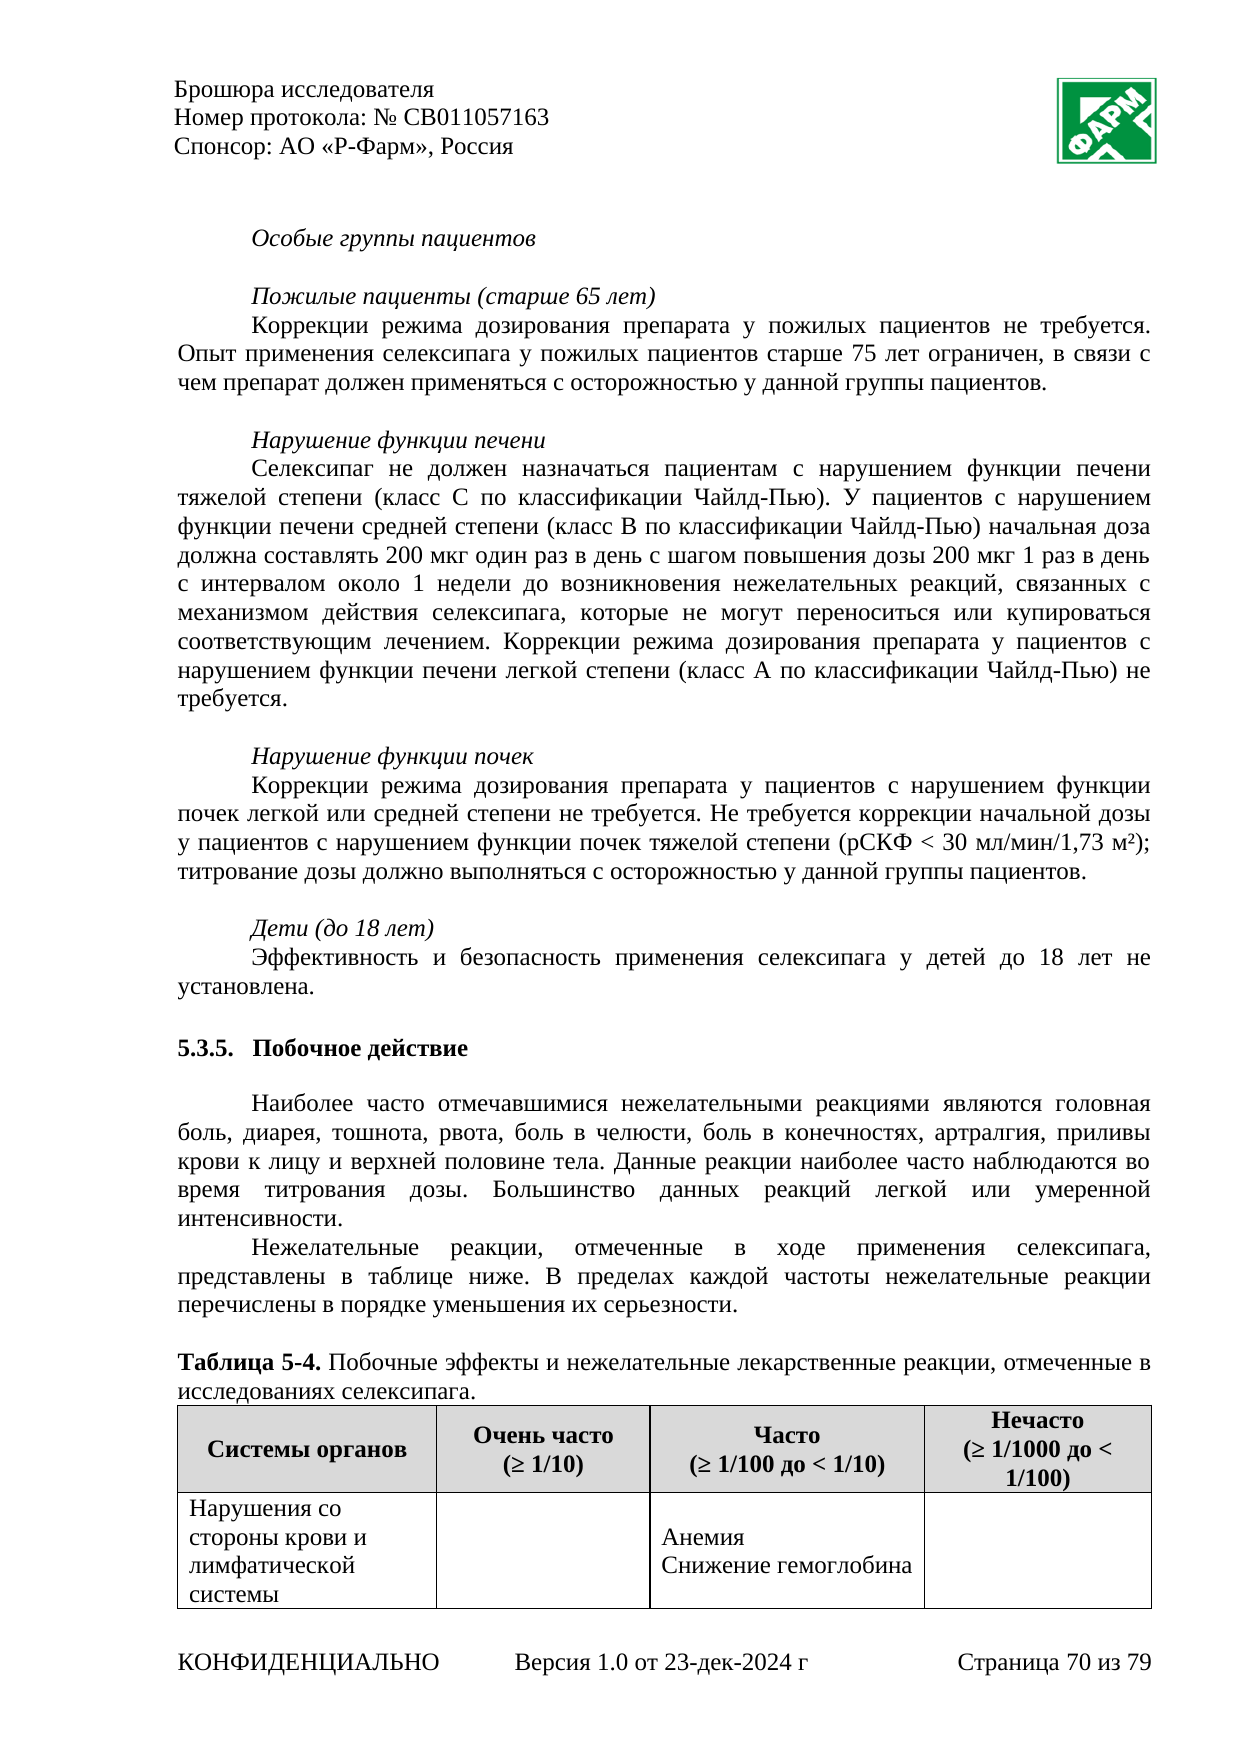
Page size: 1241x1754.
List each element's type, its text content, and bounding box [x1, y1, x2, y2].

text Нарушение функции печени [177, 425, 1152, 453]
table_cell [925, 1493, 1151, 1608]
text Наиболее часто отмечавшимися нежелательными реакциями являются головная боль, диарея, тошнота, рвота, боль в челюсти, боль в конечностях, артралгия, приливы крови к лицу и верхней половине тела. Данные реакции наиболее часто наблюдаются во время титрования дозы. Большинство данных реакций легкой или умеренной интенсивности. [177, 1088, 1152, 1232]
text Особые группы пациентов [177, 223, 1152, 252]
subtitle Побочное действие [177, 1033, 1152, 1061]
picture [1052, 73, 1159, 166]
table_header Системы органов [178, 1406, 436, 1492]
table_cell Анемия Снижение гемоглобина [651, 1493, 924, 1608]
table_cell Нарушения со стороны крови и лимфатической системы [178, 1493, 436, 1608]
text Пожилые пациенты (старше 65 лет) [177, 281, 1152, 310]
text Нарушение функции почек [177, 741, 1152, 770]
text Селексипаг не должен назначаться пациентам с нарушением функции печени тяжелой степени (класс С по классификации Чайлд-Пью). У пациентов с нарушением функции печени средней степени (класс В по классификации Чайлд-Пью) начальная доза должна составлять 200 мкг один раз в день с шагом повышения дозы 200 мкг 1 раз в день с интервалом около 1 недели до возникновения нежелательных реакций, связанных с механизмом действия селексипага, которые не могут переноситься или купироваться соответствующим лечением. Коррекции режима дозирования препарата у пациентов с нарушением функции печени легкой степени (класс А по классификации Чайлд-Пью) не требуется. [177, 453, 1152, 712]
text Коррекции режима дозирования препарата у пациентов с нарушением функции почек легкой или средней степени не требуется. Не требуется коррекции начальной дозы у пациентов с нарушением функции почек тяжелой степени (рСКФ < 30 мл/мин/1,73 м²); титрование дозы должно выполняться с осторожностью у данной группы пациентов. [177, 770, 1152, 885]
text Коррекции режима дозирования препарата у пожилых пациентов не требуется. Опыт применения селексипага у пожилых пациентов старше 75 лет ограничен, в связи с чем препарат должен применяться с осторожностью у данной группы пациентов. [177, 310, 1152, 396]
text Нежелательные реакции, отмеченные в ходе применения селексипага, представлены в таблице ниже. В пределах каждой частоты нежелательные реакции перечислены в порядке уменьшения их серьезности. [177, 1232, 1152, 1318]
table_header Очень часто (≥ 1/10) [437, 1406, 649, 1492]
table_header Часто (≥ 1/100 до < 1/10) [651, 1406, 924, 1492]
text Дети (до 18 лет) [177, 913, 1152, 942]
table_header Нечасто (≥ 1/1000 до < 1/100) [925, 1406, 1151, 1492]
table_cell [437, 1493, 649, 1608]
text Эффективность и безопасность применения селексипага у детей до 18 лет не установлена. [177, 942, 1152, 1000]
